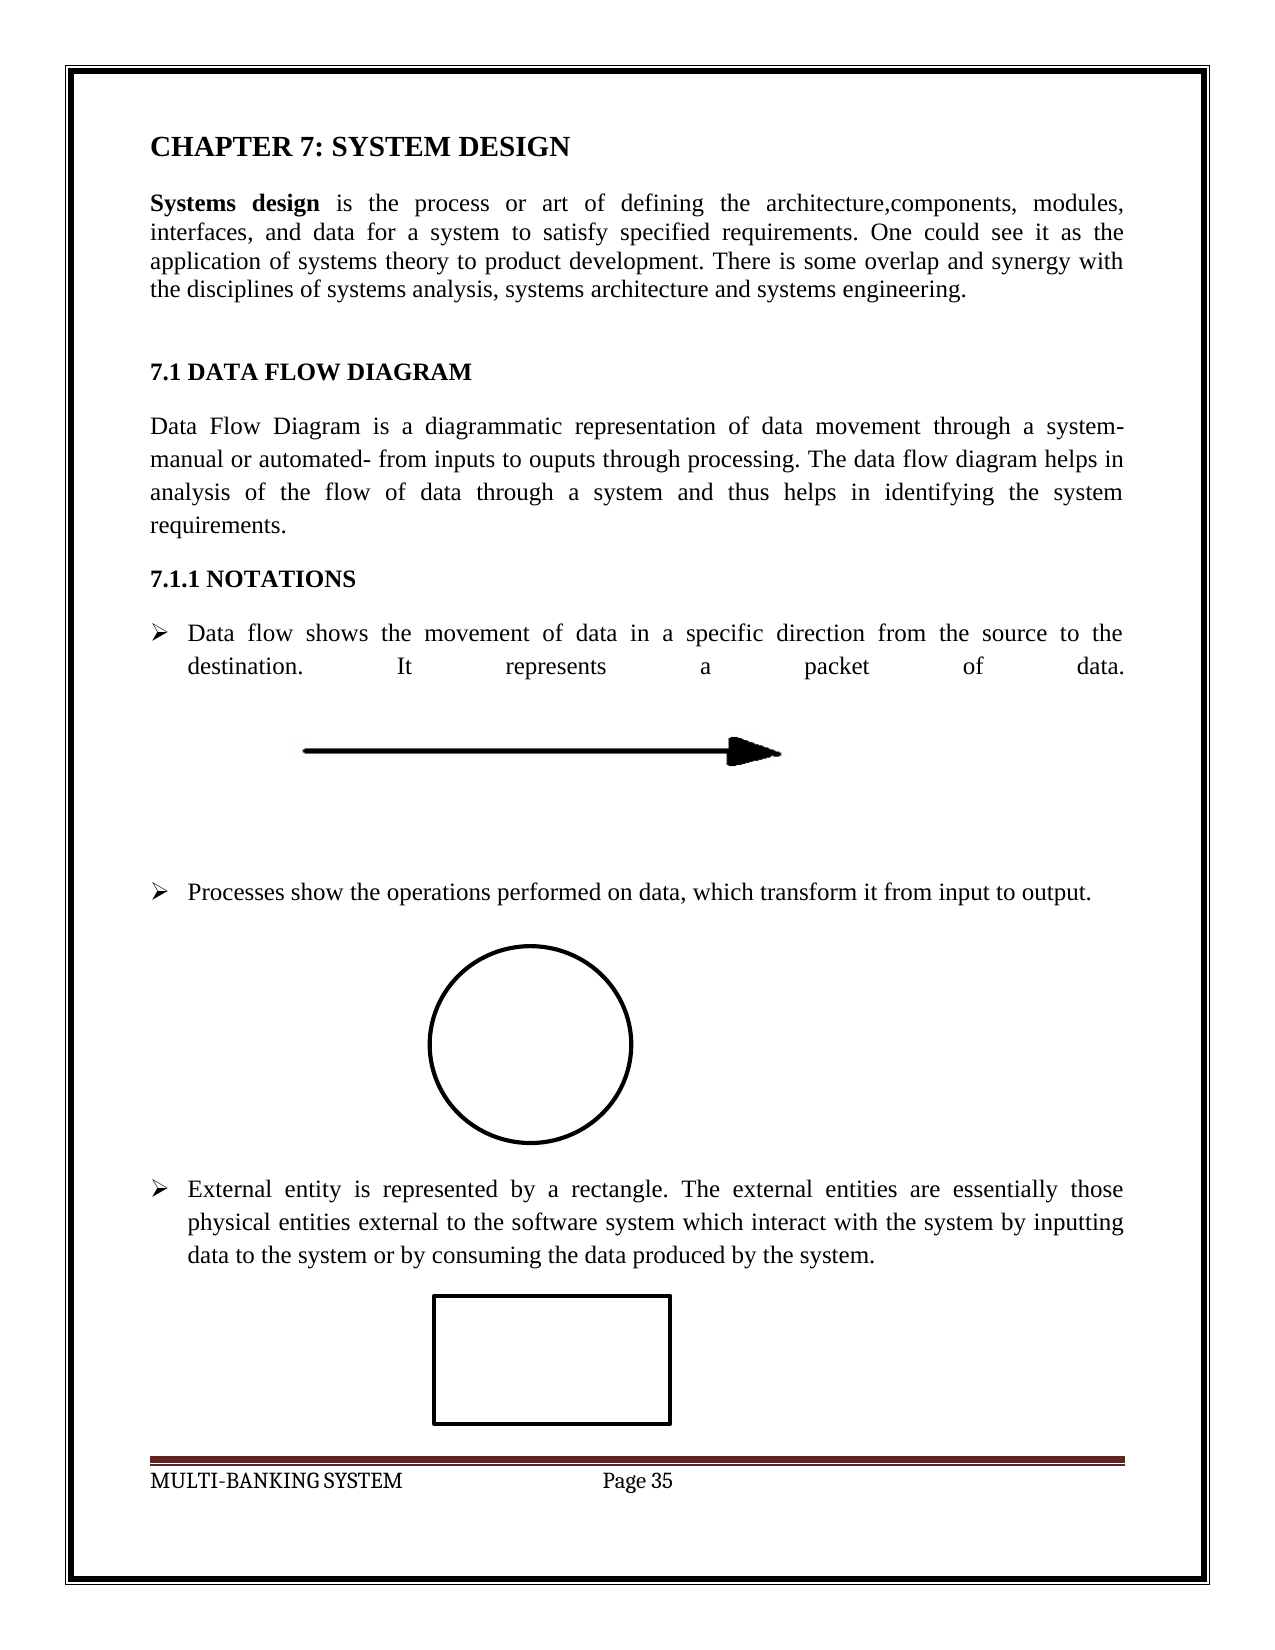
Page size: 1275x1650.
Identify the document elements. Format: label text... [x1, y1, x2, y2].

text Data Flow Diagram is a diagrammatic representation of data movement through a system- manual or automated- from inputs to ouputs through processing. The data flow diagram helps in analysis of the flow of data through a system and thus helps in identifying the system requirements. [150, 411, 1125, 539]
text Systems design is the process or art of defining the architecture,components, modules, interfaces, and data for a system to satisfy specified requirements. One could see it as the application of systems theory to product development. There is some overlap and synergy with the disciplines of systems analysis, systems architecture and systems engineering. [150, 188, 1125, 303]
text 7.1 DATA FLOW DIAGRAM [150, 357, 1125, 386]
list Processes show the operations performed on data, which transform it from input to output. [150, 877, 1125, 906]
list External entity is represented by a rectangle. The external entities are essentially those physical entities external to the software system which interact with the system by inputting data to the system or by consuming the data produced by the system. [150, 1174, 1125, 1269]
text 7.1.1 NOTATIONS [150, 564, 1125, 593]
text CHAPTER 7: SYSTEM DESIGN [150, 129, 1125, 162]
picture [187, 683, 941, 873]
